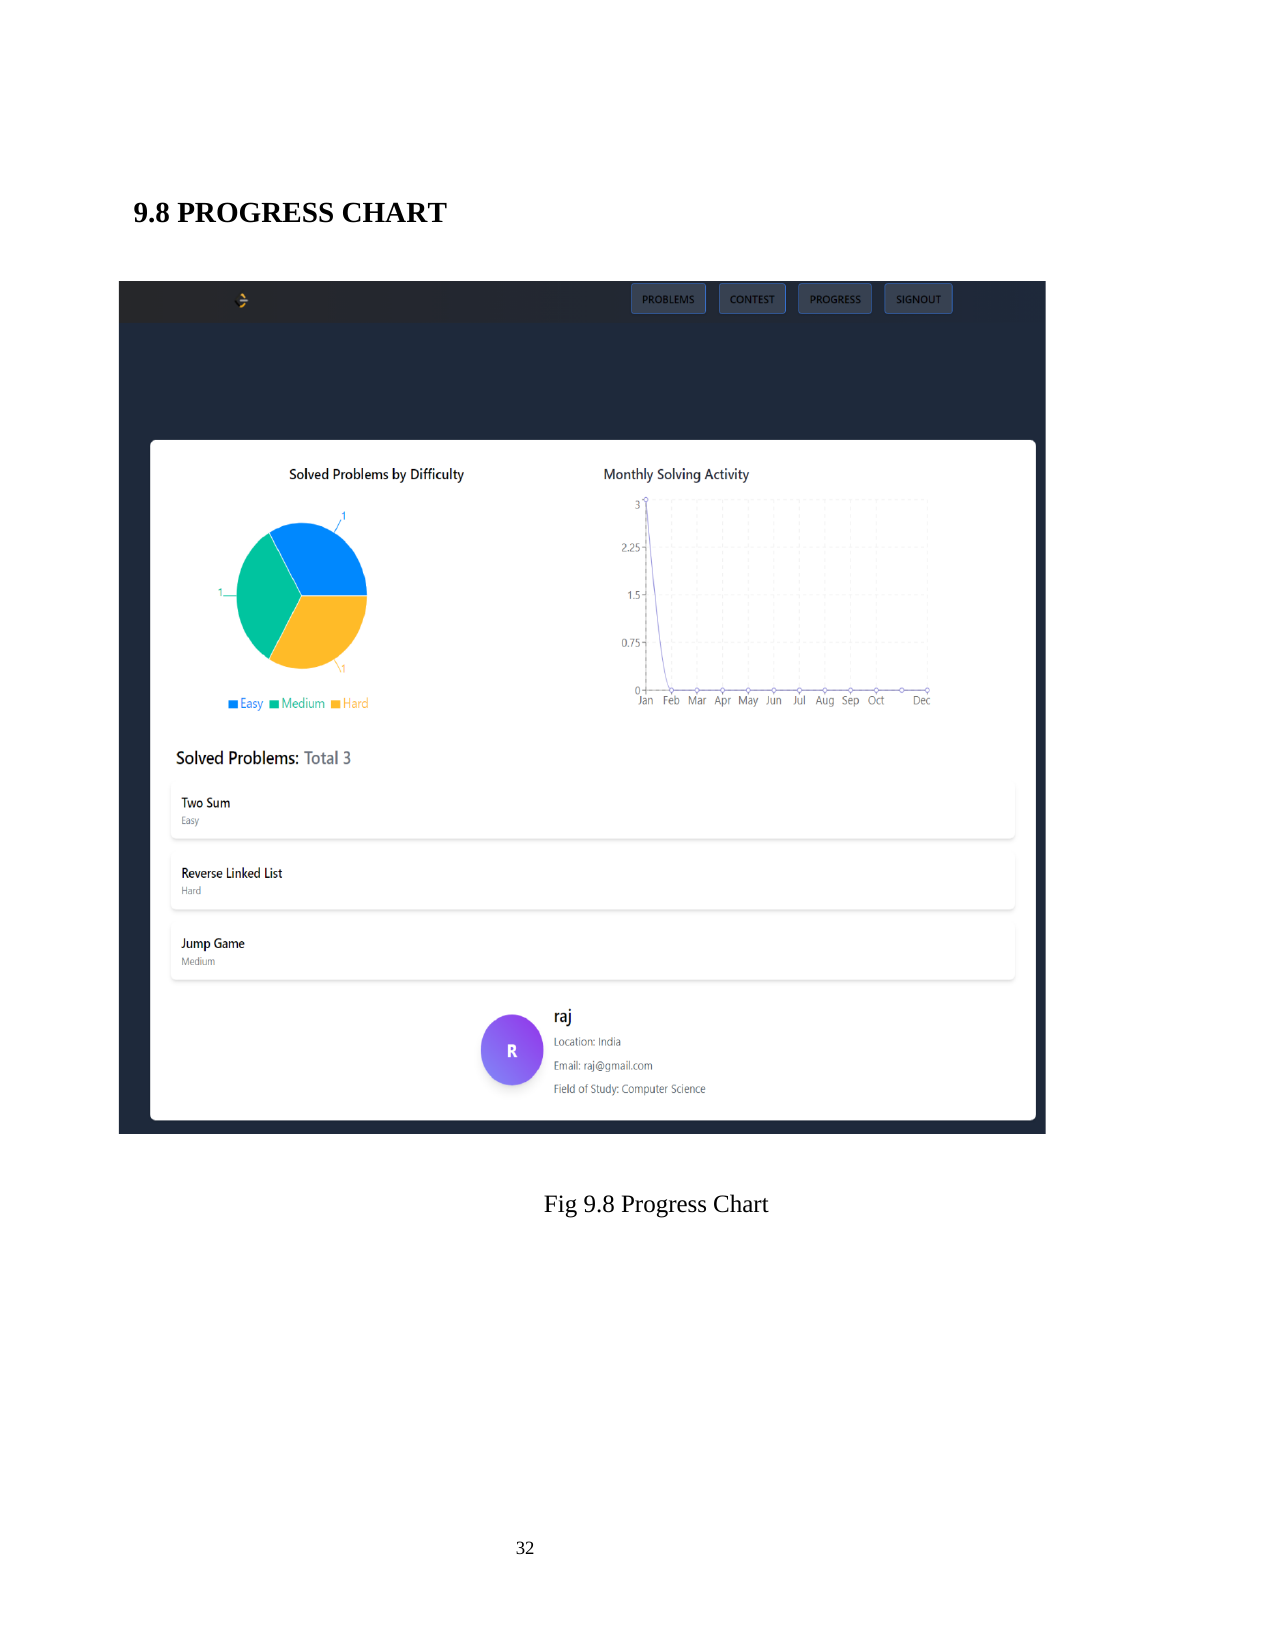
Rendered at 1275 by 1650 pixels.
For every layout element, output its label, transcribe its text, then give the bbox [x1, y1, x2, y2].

text Fig 9.8 Progress Chart [119, 1189, 1089, 1218]
text 9.8 PROGRESS CHART [119, 195, 1089, 229]
picture [118, 281, 1046, 1134]
